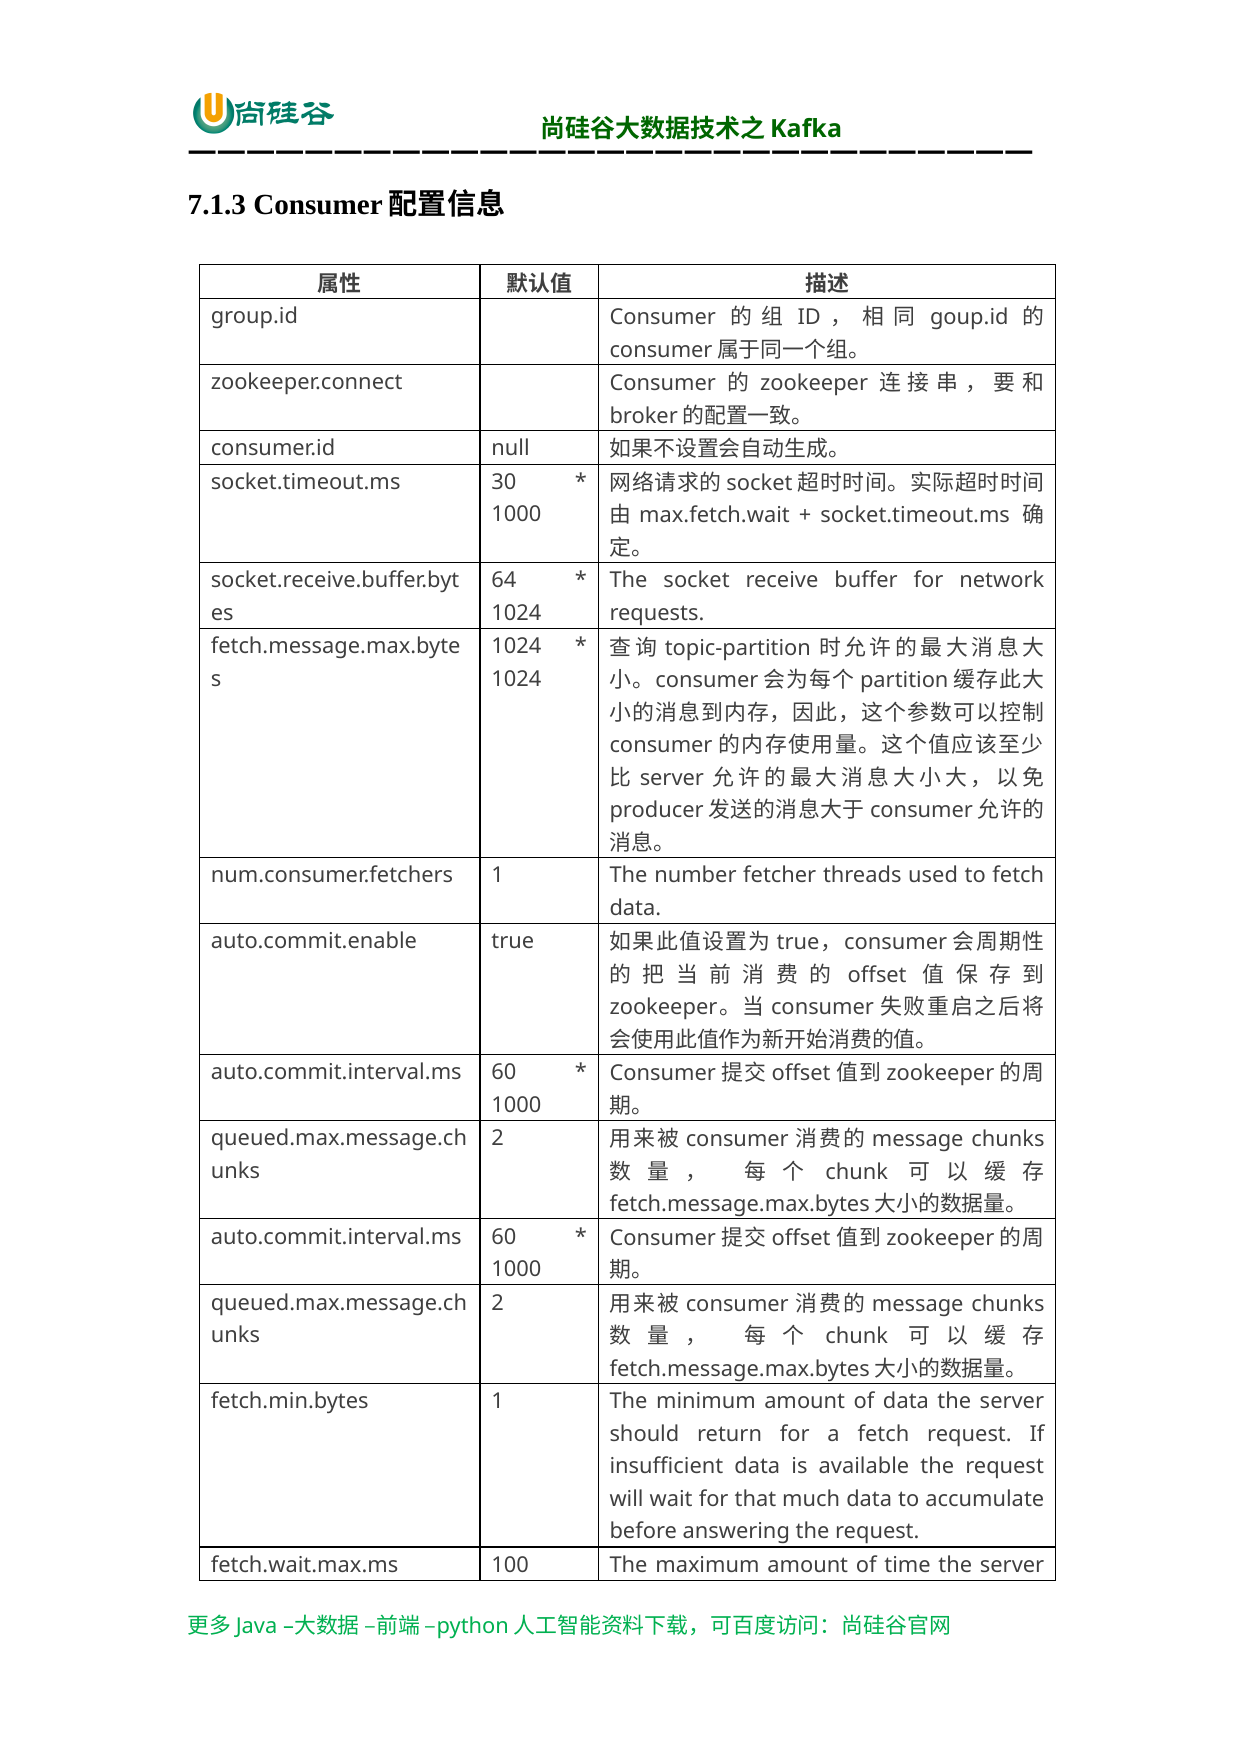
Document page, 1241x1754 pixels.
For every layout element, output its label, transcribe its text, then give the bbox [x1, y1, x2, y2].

table_cell num.consumer.fetchers [200, 858, 479, 923]
subtitle 7.1.3 Consumer配置信息 [187, 169, 1053, 234]
table_cell 如果此值设置为true，consumer会周期性的把当前消费的offset值保存到zookeeper。当consumer失败重启之后将会使用此值作为新开始消费的值。 [599, 924, 1055, 1054]
table_cell queued.max.message.chunks [200, 1285, 479, 1383]
table_cell 60 * 1000 [481, 1055, 598, 1120]
table_cell queued.max.message.chunks [200, 1121, 479, 1218]
table_cell 用来被consumer消费的message chunks 数量， 每个chunk可以缓存fetch.message.max.bytes大小的数据量。 [599, 1285, 1055, 1383]
table_cell group.id [200, 299, 479, 364]
table_cell 100 [481, 1548, 598, 1580]
table_cell [481, 365, 598, 430]
table_cell The minimum amount of data the server should return for a fetch request. If insufficient data is available the request will wait for that much data to accumulate before answering the request. [599, 1384, 1055, 1546]
table_cell auto.commit.interval.ms [200, 1055, 479, 1120]
table_cell Consumer提交offset值到zookeeper的周期。 [599, 1055, 1055, 1120]
table_cell 64 * 1024 [481, 563, 598, 628]
table_cell 1024 * 1024 [481, 629, 598, 857]
table_cell auto.commit.interval.ms [200, 1219, 479, 1284]
table_cell consumer.id [200, 431, 479, 463]
table_cell 2 [481, 1285, 598, 1383]
table_header 默认值 [481, 265, 598, 298]
table_cell 如果不设置会自动生成。 [599, 431, 1055, 463]
table_cell 网络请求的socket超时时间。实际超时时间由max.fetch.wait + socket.timeout.ms 确定。 [599, 465, 1055, 562]
table_cell [481, 299, 598, 364]
table_cell socket.receive.buffer.bytes [200, 563, 479, 628]
table_cell Consumer提交offset值到zookeeper的周期。 [599, 1219, 1055, 1284]
table_cell fetch.message.max.bytes [200, 629, 479, 857]
table_cell null [481, 431, 598, 463]
table_cell The number fetcher threads used to fetch data. [599, 858, 1055, 923]
table_cell The socket receive buffer for network requests. [599, 563, 1055, 628]
table_cell auto.commit.enable [200, 924, 479, 1054]
table_cell 用来被consumer消费的message chunks 数量， 每个chunk可以缓存fetch.message.max.bytes大小的数据量。 [599, 1121, 1055, 1218]
table_cell Consumer的zookeeper连接串，要和broker的配置一致。 [599, 365, 1055, 430]
table_cell 30 * 1000 [481, 465, 598, 562]
table_cell socket.timeout.ms [200, 465, 479, 562]
table_cell 1 [481, 1384, 598, 1546]
table_cell fetch.min.bytes [200, 1384, 479, 1546]
table_cell 1 [481, 858, 598, 923]
table_cell fetch.wait.max.ms [200, 1548, 479, 1580]
table_cell 查询topic-partition时允许的最大消息大小。consumer会为每个partition缓存此大小的消息到内存，因此，这个参数可以控制consumer的内存使用量。这个值应该至少比server允许的最大消息大小大，以免producer发送的消息大于consumer允许的消息。 [599, 629, 1055, 857]
picture [187, 88, 338, 138]
table_cell 60 * 1000 [481, 1219, 598, 1284]
table_header 属性 [200, 265, 479, 298]
table_cell Consumer的组ID，相同goup.id的consumer属于同一个组。 [599, 299, 1055, 364]
table_header 描述 [599, 265, 1055, 298]
table_cell zookeeper.connect [200, 365, 479, 430]
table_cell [599, 1548, 1055, 1580]
table_cell 2 [481, 1121, 598, 1218]
table_cell true [481, 924, 598, 1054]
